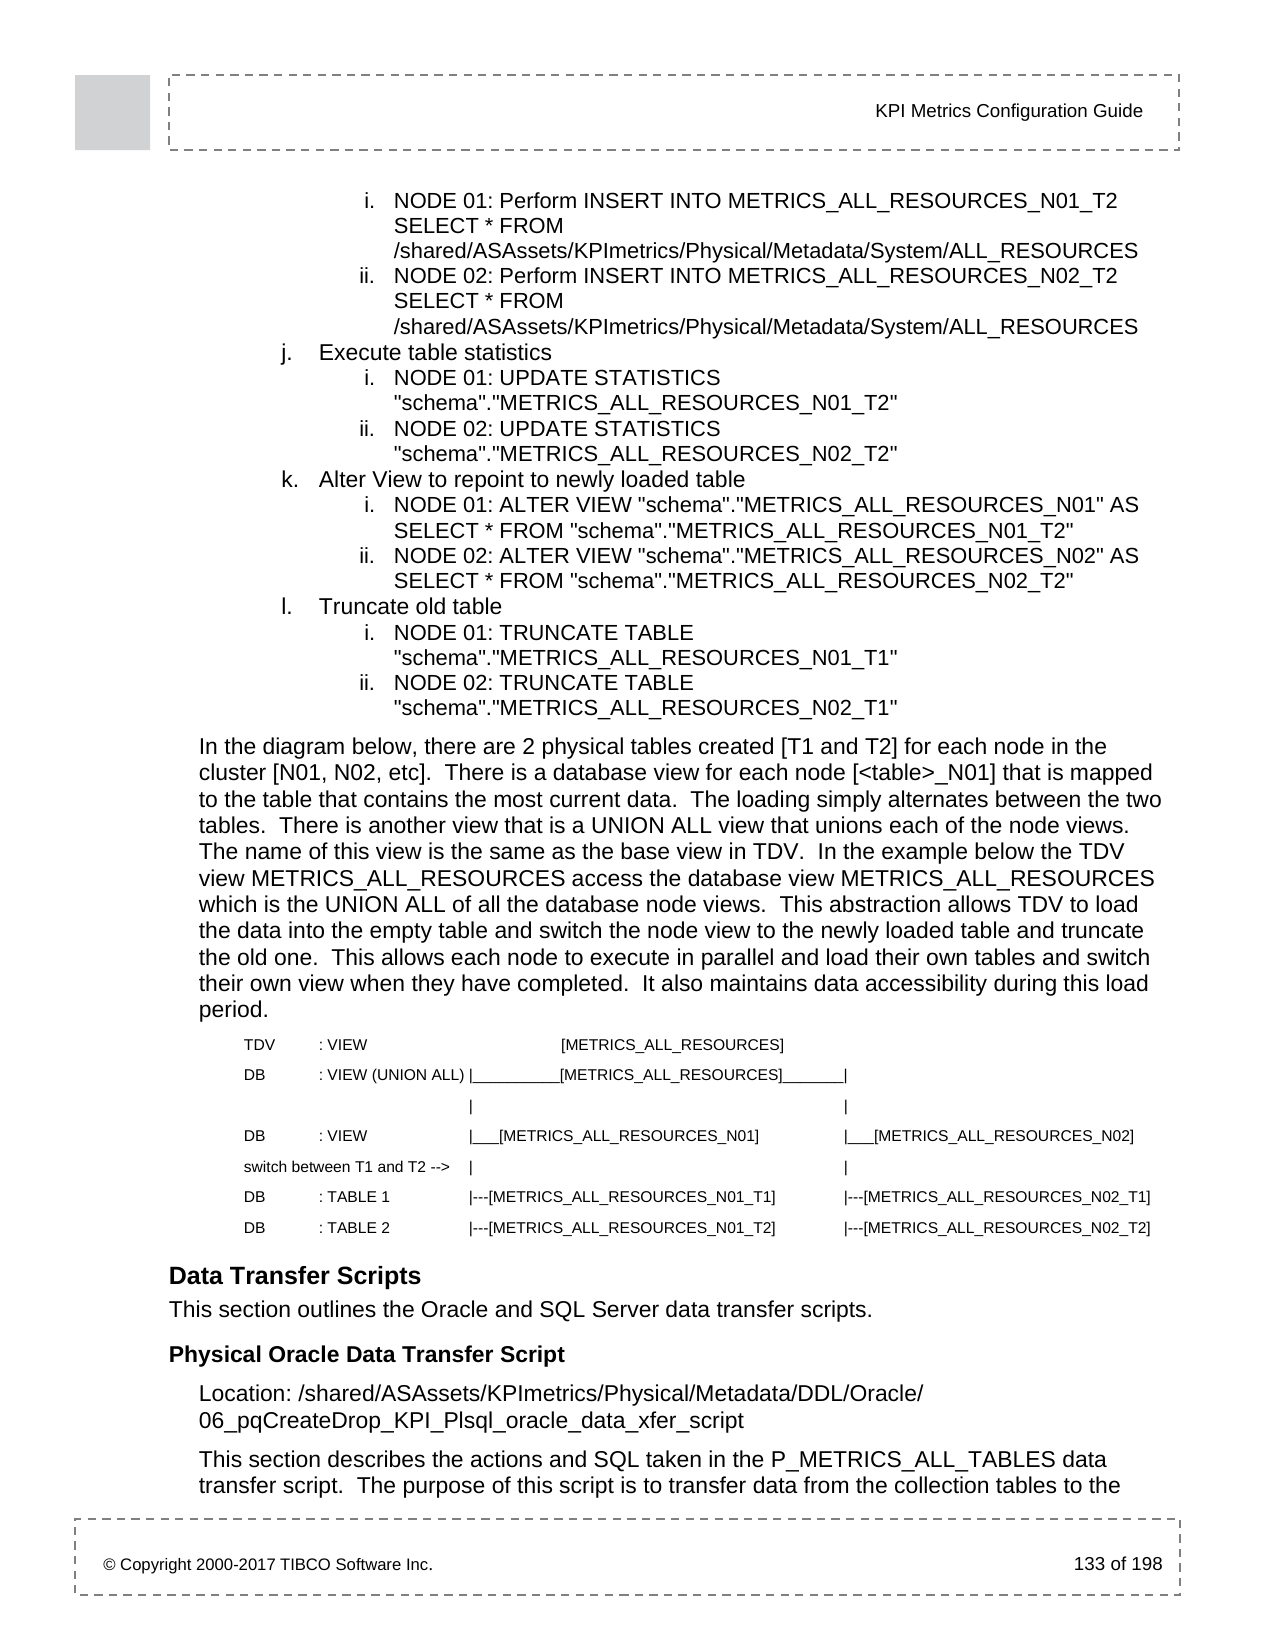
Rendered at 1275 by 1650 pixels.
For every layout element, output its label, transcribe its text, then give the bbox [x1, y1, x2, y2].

text This section outlines the Oracle and SQL Server data transfer scripts. [169, 1296, 1162, 1323]
list NODE 01: UPDATE STATISTICS "schema"."METRICS_ALL_RESOURCES_N01_T2" [375, 365, 1162, 416]
list NODE 01: Perform INSERT INTO METRICS_ALL_RESOURCES_N01_T2 SELECT * FROM /shared/ASAssets/KPImetrics/Physical/Metadata/System/ALL_RESOURCES [375, 187, 1162, 263]
list Execute table statistics [281, 339, 1162, 365]
text DB : VIEW (UNION ALL) |__________[METRICS_ALL_RESOURCES]_______| [199, 1066, 1162, 1084]
subtitle Physical Oracle Data Transfer Script [169, 1341, 1162, 1368]
text | | [199, 1096, 1162, 1114]
subtitle Data Transfer Scripts [169, 1261, 1162, 1290]
text In the diagram below, there are 2 physical tables created [T1 and T2] for each node in the cluster [N01, N02, etc]. There is a database view for each node [<table>_N01] that is mapped to the table that contains the most current data. The loading simply alternates between the two tables. There is another view that is a UNION ALL view that unions each of the node views. The name of this view is the same as the base view in TDV. In the example below the TDV view METRICS_ALL_RESOURCES access the database view METRICS_ALL_RESOURCES which is the UNION ALL of all the database node views. This abstraction allows TDV to load the data into the empty table and switch the node view to the newly loaded table and truncate the old one. This allows each node to execute in parallel and load their own tables and switch their own view when they have completed. It also maintains data accessibility during this load period. [199, 733, 1162, 1023]
list NODE 02: Perform INSERT INTO METRICS_ALL_RESOURCES_N02_T2 SELECT * FROM /shared/ASAssets/KPImetrics/Physical/Metadata/System/ALL_RESOURCES [375, 263, 1162, 339]
text TDV : VIEW [METRICS_ALL_RESOURCES] [199, 1035, 1162, 1053]
list NODE 01: TRUNCATE TABLE "schema"."METRICS_ALL_RESOURCES_N01_T1" [375, 619, 1162, 670]
list NODE 02: ALTER VIEW "schema"."METRICS_ALL_RESOURCES_N02" AS SELECT * FROM "schema"."METRICS_ALL_RESOURCES_N02_T2" [375, 543, 1162, 593]
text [199, 1446, 1162, 1498]
list NODE 01: ALTER VIEW "schema"."METRICS_ALL_RESOURCES_N01" AS SELECT * FROM "schema"."METRICS_ALL_RESOURCES_N01_T2" [375, 492, 1162, 543]
text Location: /shared/ASAssets/KPImetrics/Physical/Metadata/DDL/Oracle/ 06_pqCreateDrop_KPI_Plsql_oracle_data_xfer_script [199, 1380, 1162, 1433]
text DB : TABLE 1 |---[METRICS_ALL_RESOURCES_N01_T1] |---[METRICS_ALL_RESOURCES_N02_T1] [199, 1188, 1162, 1206]
list Truncate old table [281, 593, 1162, 619]
text DB : TABLE 2 |---[METRICS_ALL_RESOURCES_N01_T2] |---[METRICS_ALL_RESOURCES_N02_T2] [199, 1218, 1162, 1236]
text switch between T1 and T2 --> | | [199, 1157, 1162, 1175]
list NODE 02: UPDATE STATISTICS "schema"."METRICS_ALL_RESOURCES_N02_T2" [375, 416, 1162, 466]
list Alter View to repoint to newly loaded table [281, 466, 1162, 492]
list NODE 02: TRUNCATE TABLE "schema"."METRICS_ALL_RESOURCES_N02_T1" [375, 670, 1162, 720]
text DB : VIEW |___[METRICS_ALL_RESOURCES_N01] |___[METRICS_ALL_RESOURCES_N02] [199, 1127, 1162, 1145]
